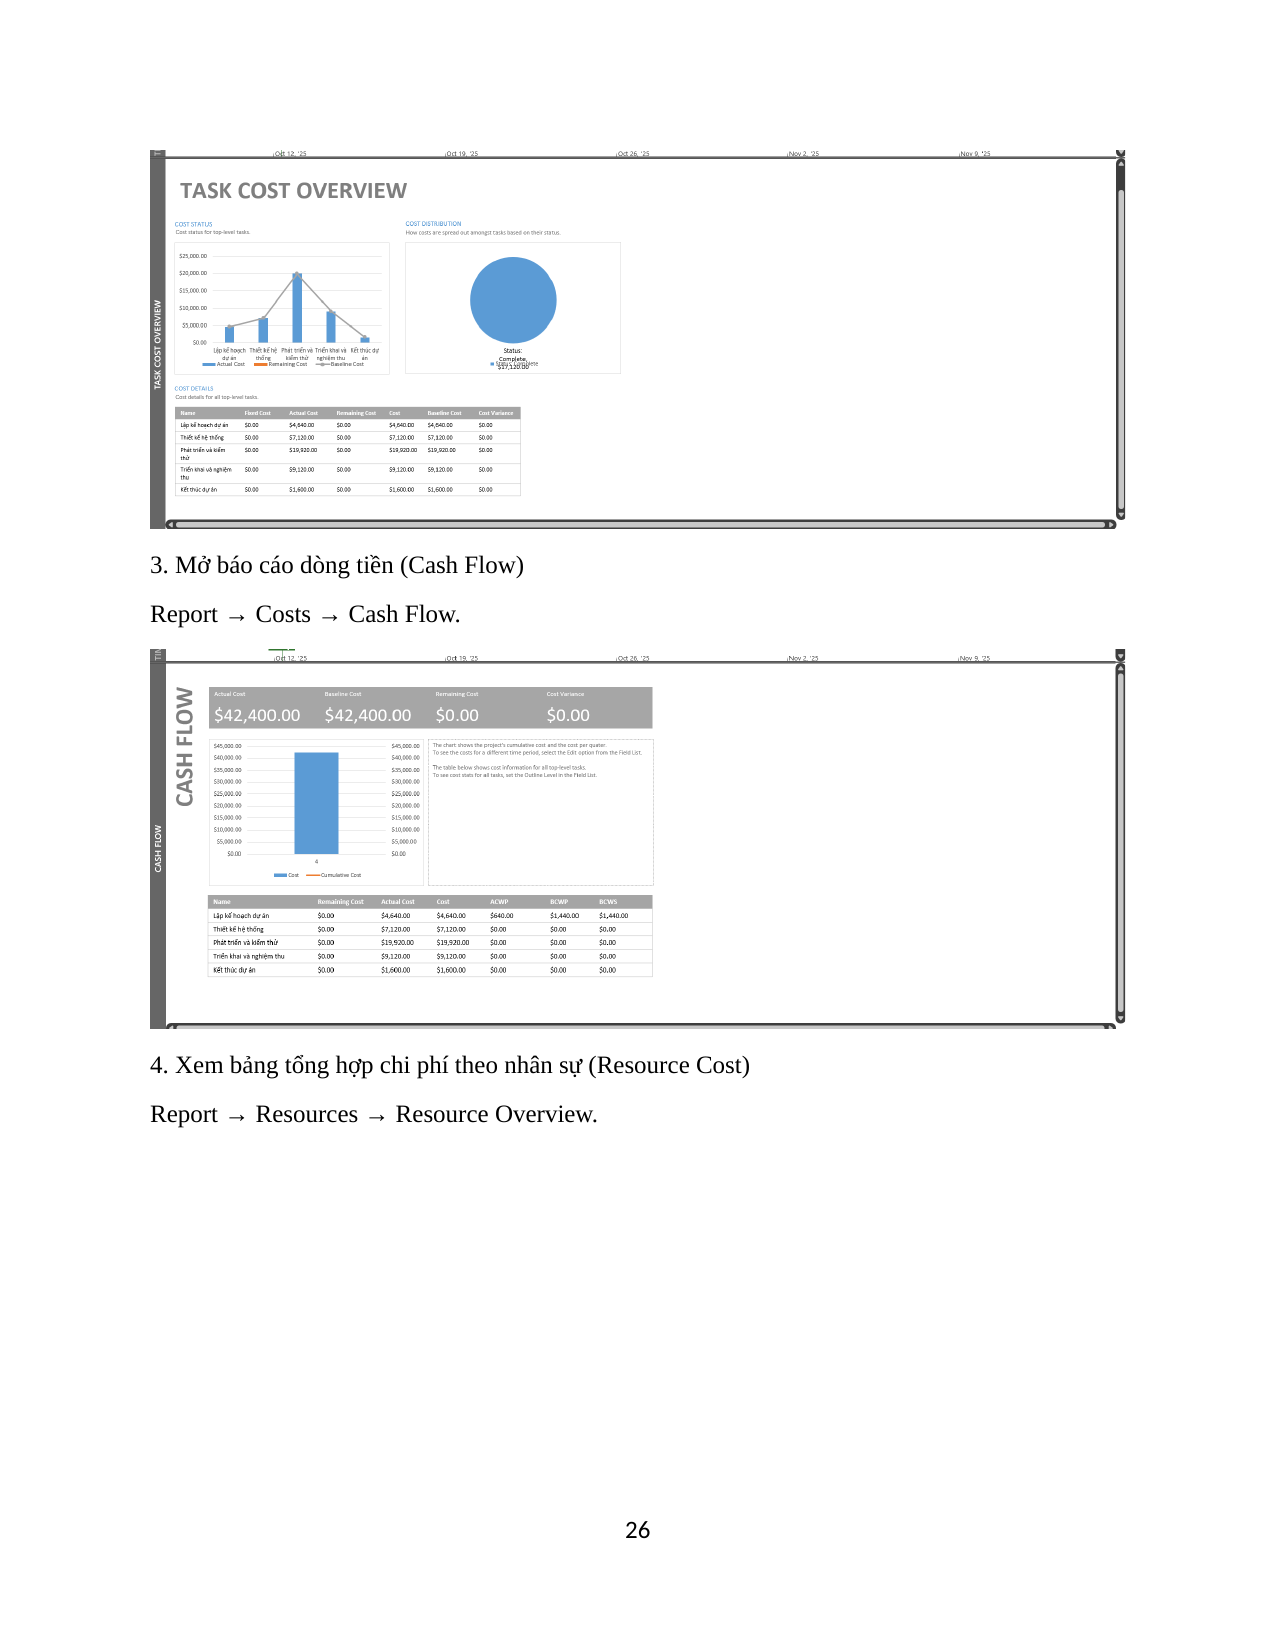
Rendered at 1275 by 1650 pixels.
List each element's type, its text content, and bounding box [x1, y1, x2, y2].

picture [150, 150, 1125, 529]
text 3. Mở báo cáo dòng tiền (Cash Flow) [150, 550, 1125, 579]
text 4. Xem bảng tổng hợp chi phí theo nhân sự (Resource Cost) [150, 1050, 1125, 1078]
text Report → Resources → Resource Overview. [150, 1099, 1125, 1128]
text Report → Costs → Cash Flow. [150, 599, 1125, 628]
picture [150, 649, 1125, 1029]
